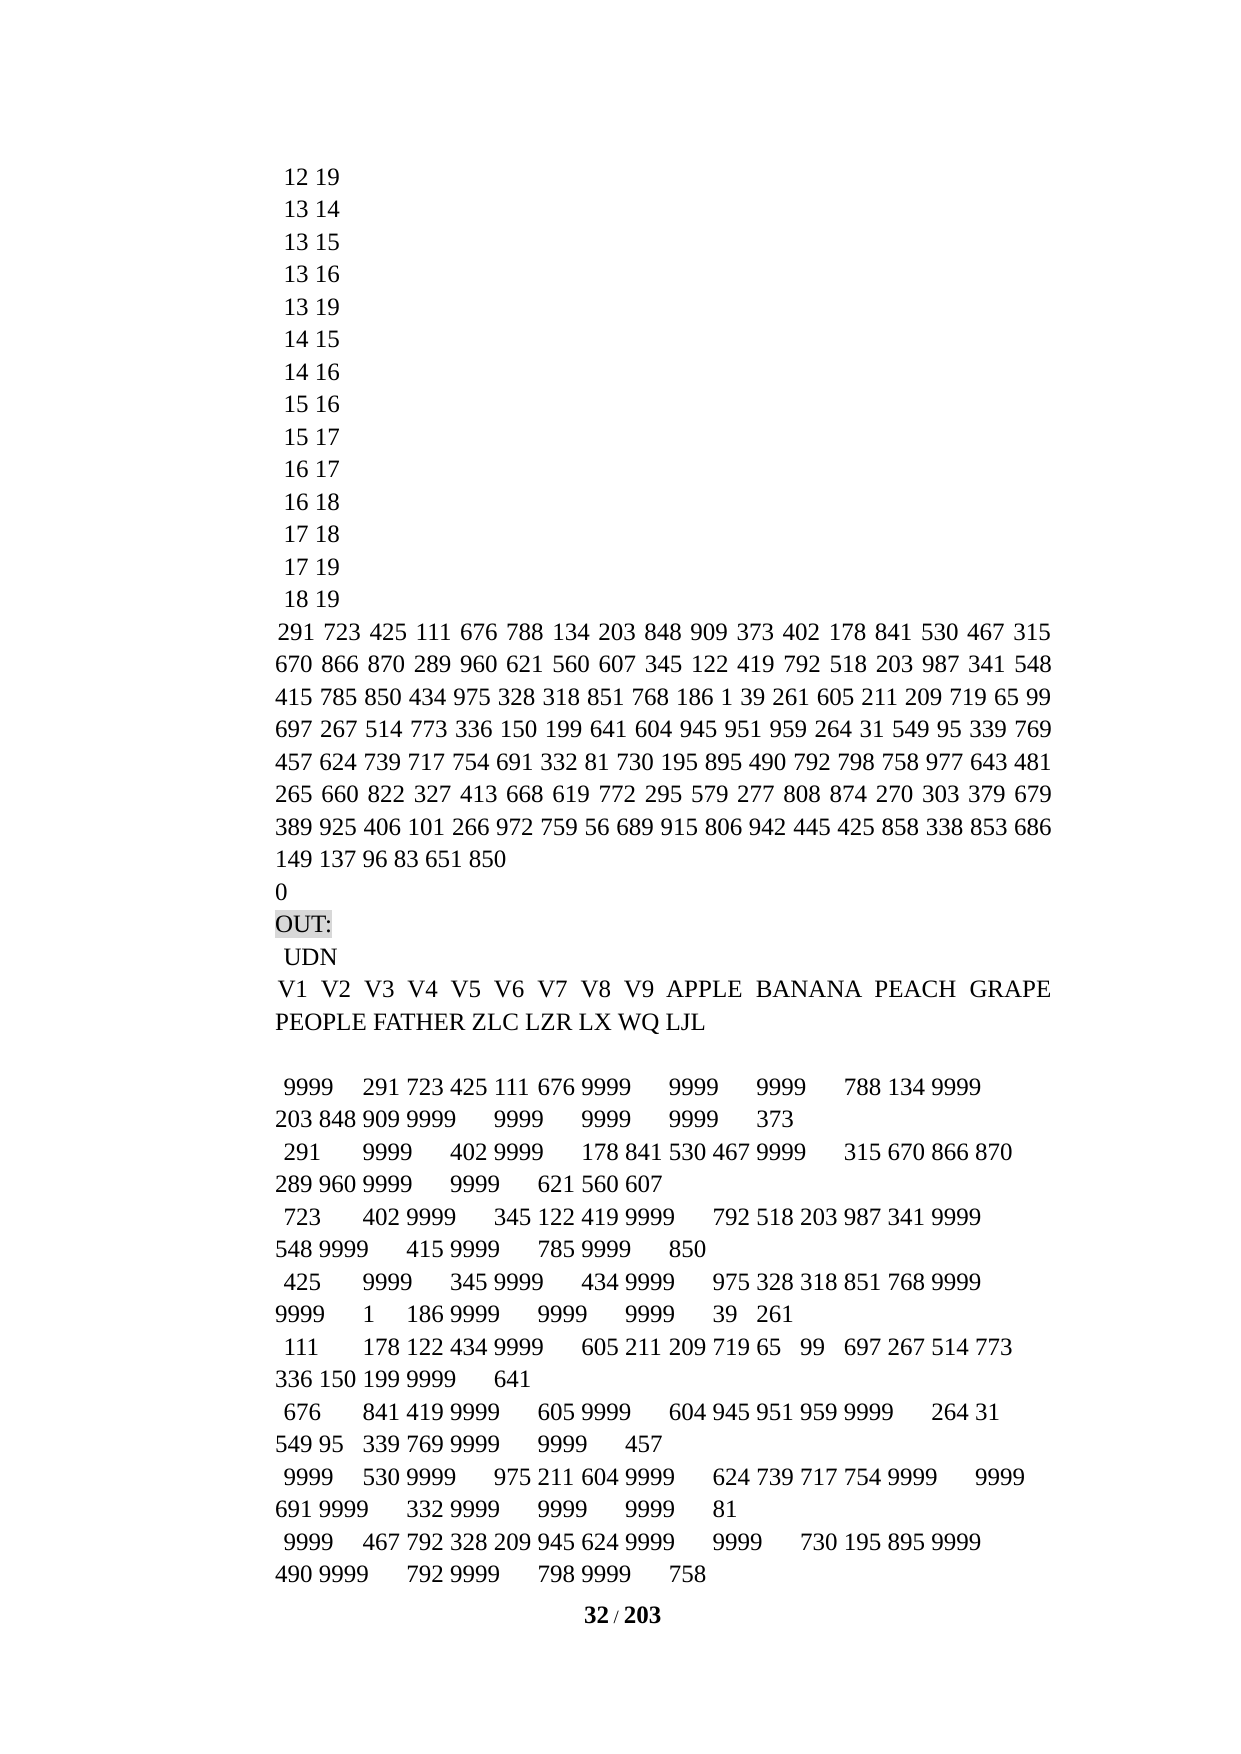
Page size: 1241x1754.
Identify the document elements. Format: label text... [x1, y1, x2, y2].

text 13 16 [233, 258, 1053, 290]
text 13 14 [233, 193, 1053, 225]
text 16 18 [233, 485, 1053, 518]
text 723 402 9999 345 122 419 9999 792 518 203 987 341 9999 548 9999 415 9999 785 9999 850 [233, 1200, 1053, 1265]
text V1 V2 V3 V4 V5 V6 V7 V8 V9 APPLE BANANA PEACH GRAPE PEOPLE FATHER ZLC LZR LX WQ LJL [275, 973, 1053, 1038]
text OUT: [233, 908, 1053, 940]
text 13 19 [233, 290, 1053, 323]
text 425 9999 345 9999 434 9999 975 328 318 851 768 9999 9999 1 186 9999 9999 9999 39 261 [233, 1265, 1053, 1330]
text 15 16 [233, 388, 1053, 420]
text 16 17 [233, 453, 1053, 485]
text 15 17 [233, 420, 1053, 453]
text 291 9999 402 9999 178 841 530 467 9999 315 670 866 870 289 960 9999 9999 621 560 607 [233, 1135, 1053, 1200]
text 9999 530 9999 975 211 604 9999 624 739 717 754 9999 9999 691 9999 332 9999 9999 9999 81 [233, 1460, 1053, 1525]
text 13 15 [233, 225, 1053, 258]
text 18 19 [233, 583, 1053, 615]
text 17 19 [233, 550, 1053, 583]
text 12 19 [233, 160, 1053, 193]
text 14 15 [233, 323, 1053, 355]
text 111 178 122 434 9999 605 211 209 719 65 99 697 267 514 773 336 150 199 9999 641 [233, 1330, 1053, 1395]
text 9999 291 723 425 111 676 9999 9999 9999 788 134 9999 203 848 909 9999 9999 9999 9999 373 [233, 1070, 1053, 1135]
text 9999 467 792 328 209 945 624 9999 9999 730 195 895 9999 490 9999 792 9999 798 9999 758 [233, 1525, 1053, 1590]
text 14 16 [233, 355, 1053, 388]
text 17 18 [233, 518, 1053, 550]
text UDN [233, 940, 1053, 973]
text 0 [233, 875, 1053, 908]
text 291 723 425 111 676 788 134 203 848 909 373 402 178 841 530 467 315 670 866 870 289 960 621 560 607 345 122 419 792 518 203 987 341 548 415 785 850 434 975 328 318 851 768 186 1 39 261 605 211 209 719 65 99 697 267 514 773 336 150 199 641 604 945 951 959 264 31 549 95 339 769 457 624 739 717 754 691 332 81 730 195 895 490 792 798 758 977 643 481 265 660 822 327 413 668 619 772 295 579 277 808 874 270 303 379 679 389 925 406 101 266 972 759 56 689 915 806 942 445 425 858 338 853 686 149 137 96 83 651 850 [275, 615, 1053, 875]
text 676 841 419 9999 605 9999 604 945 951 959 9999 264 31 549 95 339 769 9999 9999 457 [233, 1395, 1053, 1460]
